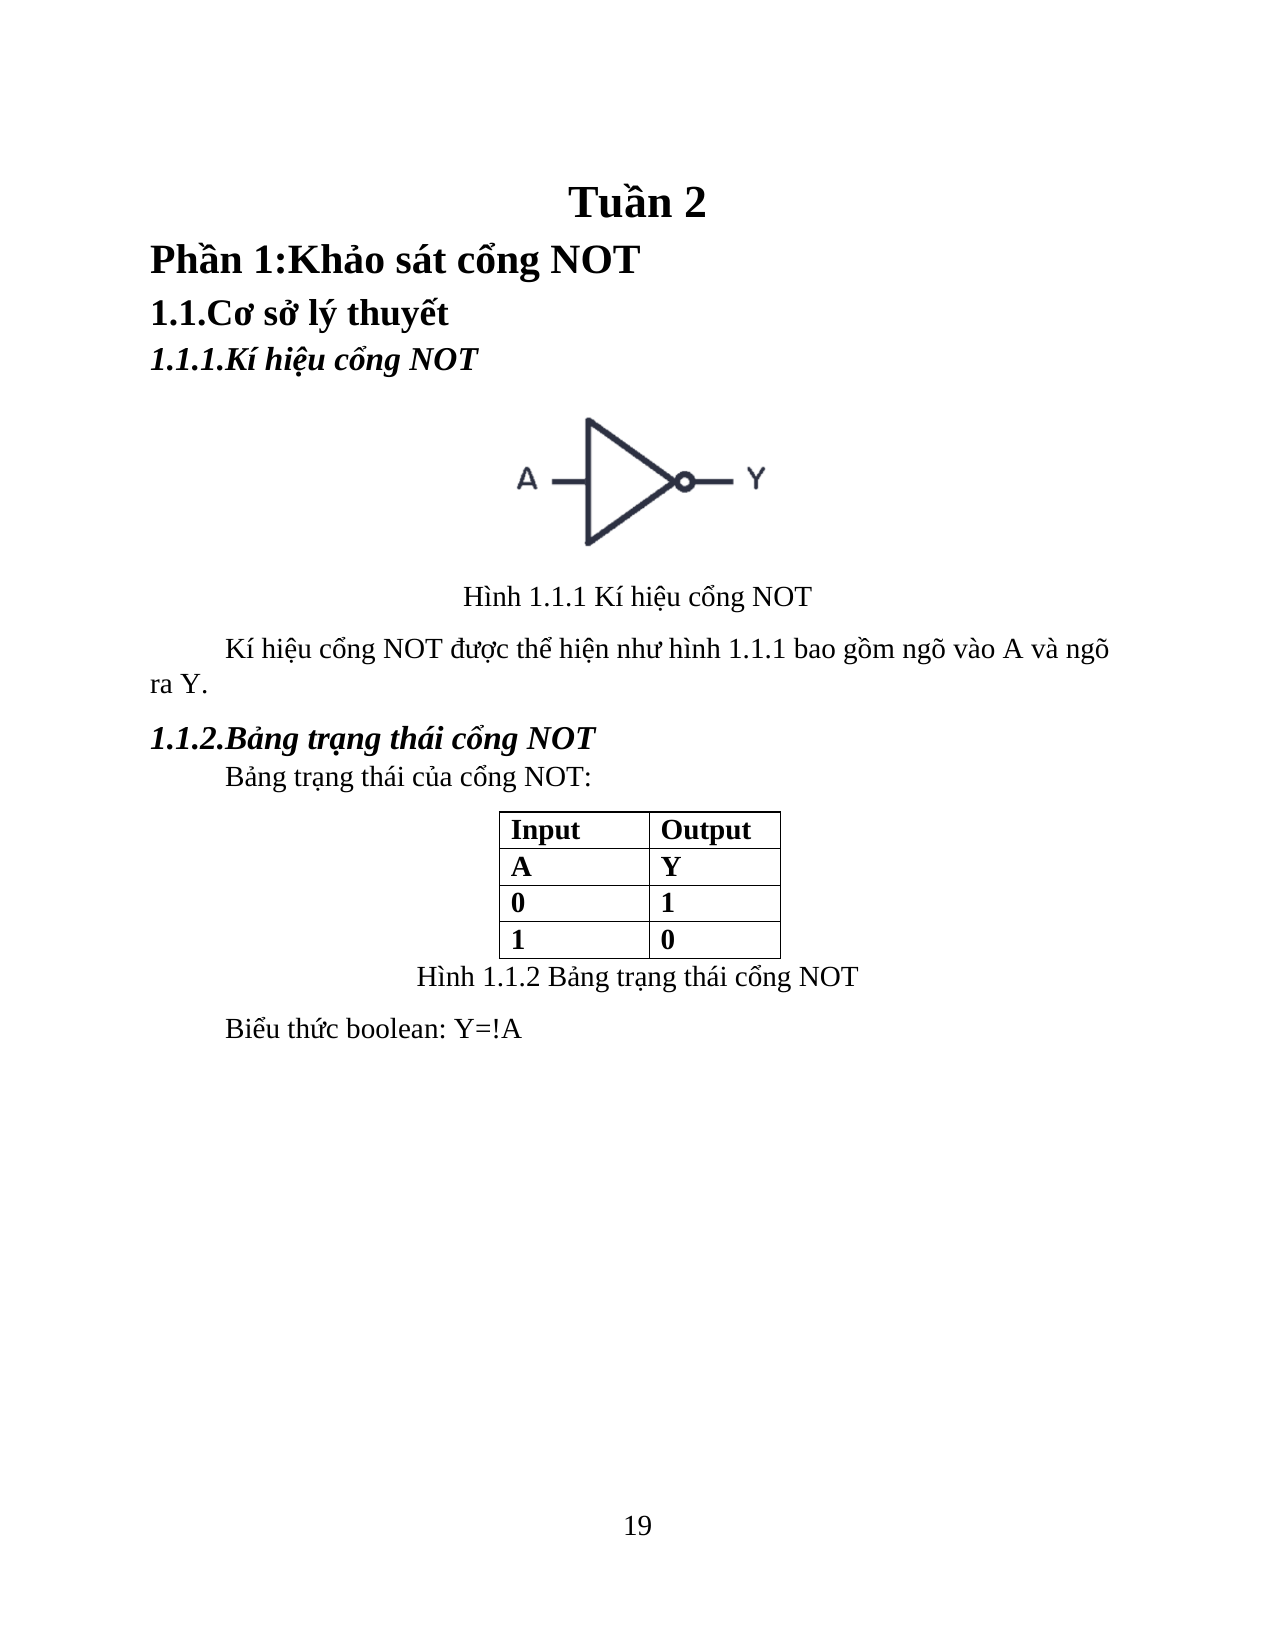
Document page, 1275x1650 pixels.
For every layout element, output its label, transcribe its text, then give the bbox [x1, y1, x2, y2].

table_cell Y [650, 849, 780, 884]
text Bảng trạng thái của cổng NOT: [150, 759, 1125, 793]
table_cell A [500, 849, 649, 884]
table_header Input [500, 813, 649, 848]
table_header Output [650, 813, 780, 848]
subtitle 1.1.2.Bảng trạng thái cổng NOT [150, 718, 1125, 757]
table_cell 0 [500, 886, 649, 921]
picture [496, 380, 779, 560]
subtitle Phần 1:Khảo sát cổng NOT [150, 235, 1125, 283]
subtitle Tuần 2 [150, 175, 1125, 228]
table_cell 1 [500, 922, 649, 958]
text Hình 1.1.1 Kí hiệu cổng NOT [150, 579, 1125, 612]
text Biểu thức boolean: Y=!A [150, 1011, 1125, 1044]
table_cell 0 [650, 922, 780, 958]
text Hình 1.1.2 Bảng trạng thái cổng NOT [150, 959, 1125, 992]
subtitle 1.1.1.Kí hiệu cổng NOT [150, 340, 1125, 378]
text Kí hiệu cổng NOT được thể hiện như hình 1.1.1 bao gồm ngõ vào A và ngõ ra Y. [150, 631, 1125, 700]
subtitle 1.1.Cơ sở lý thuyết [150, 290, 1125, 333]
table_cell 1 [650, 886, 780, 921]
